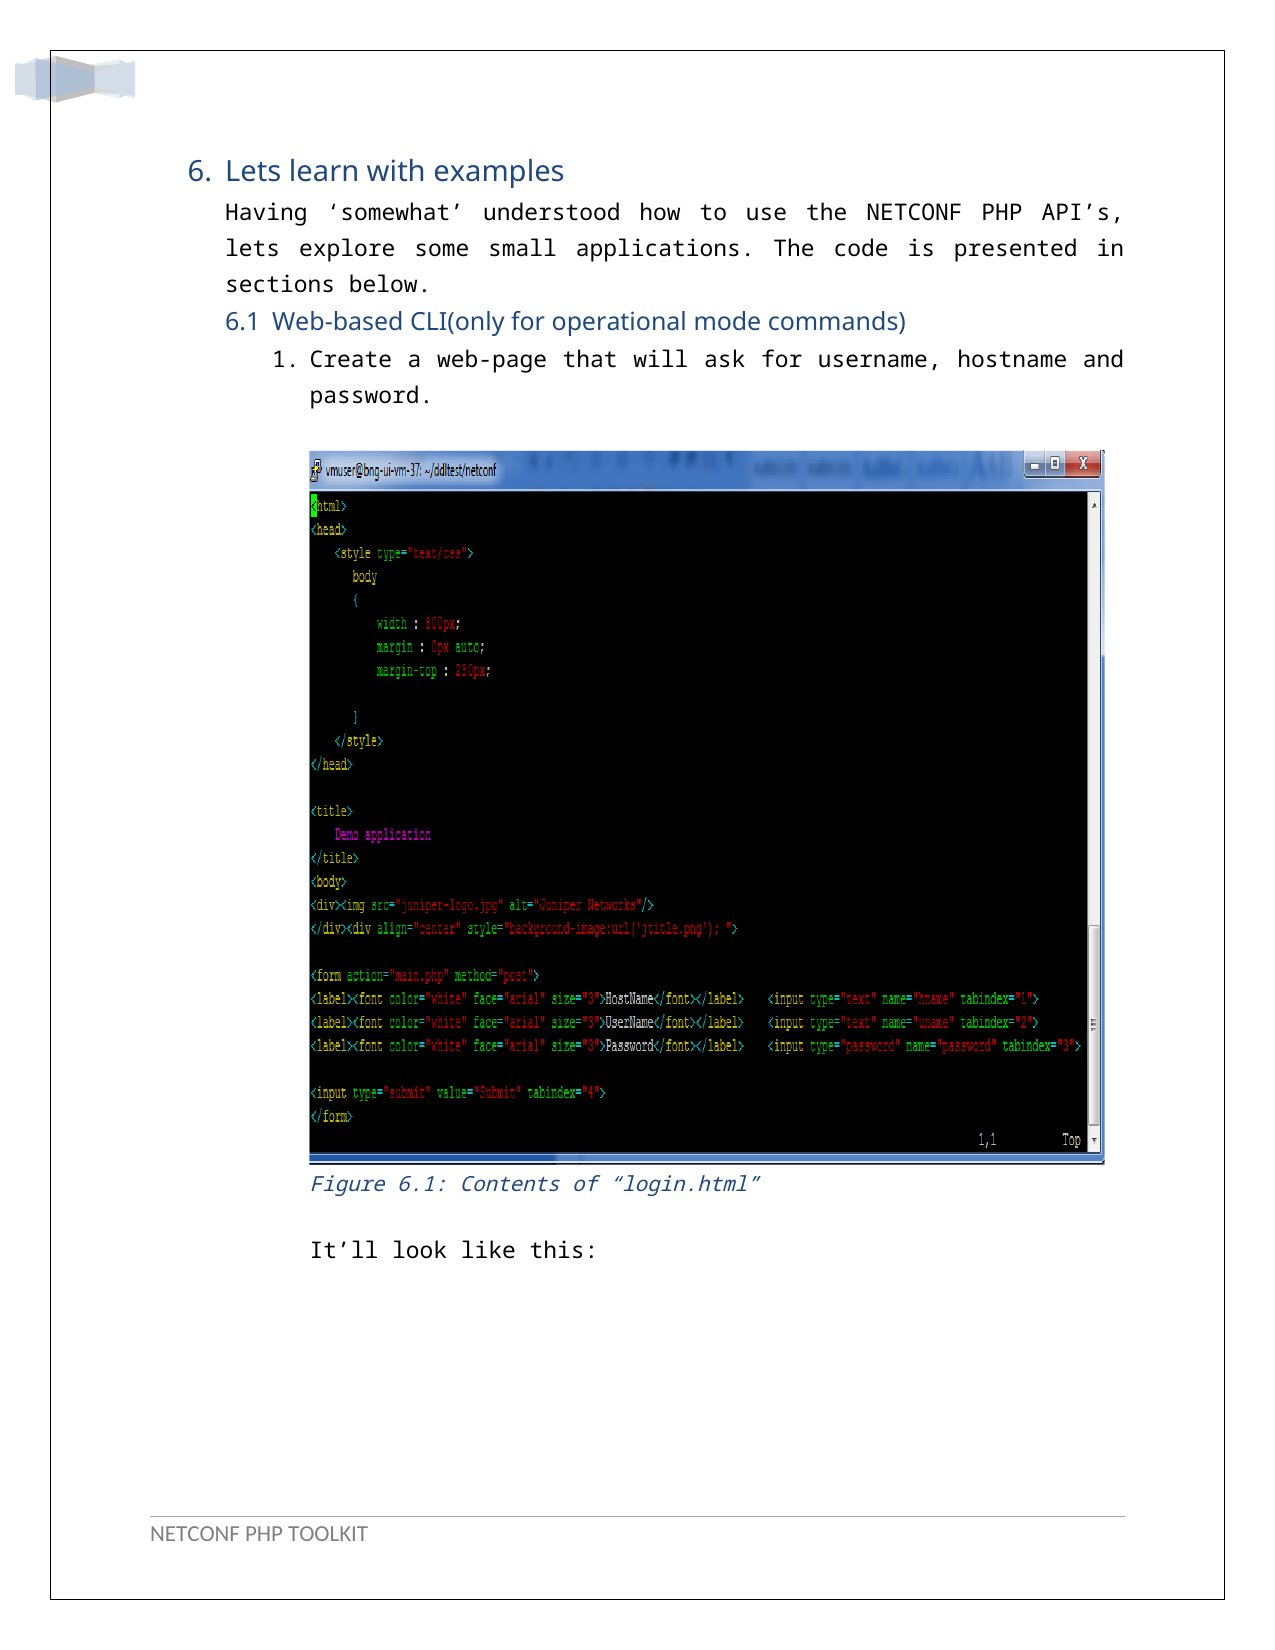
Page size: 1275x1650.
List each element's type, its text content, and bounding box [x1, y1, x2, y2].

list Lets learn with examples [187, 150, 1125, 190]
list It’ll look like this: [309, 1234, 1125, 1265]
list Web-based CLI(only for operational mode commands) [225, 303, 1125, 337]
picture [309, 450, 1105, 1165]
list Having ‘somewhat’ understood how to use the NETCONF PHP API’s, lets explore some small applications. The code is presented in sections below. [225, 196, 1125, 299]
list Create a web-page that will ask for username, hostname and password. [272, 343, 1125, 410]
list Figure 6.1: Contents of “login.html” [309, 1169, 1125, 1197]
